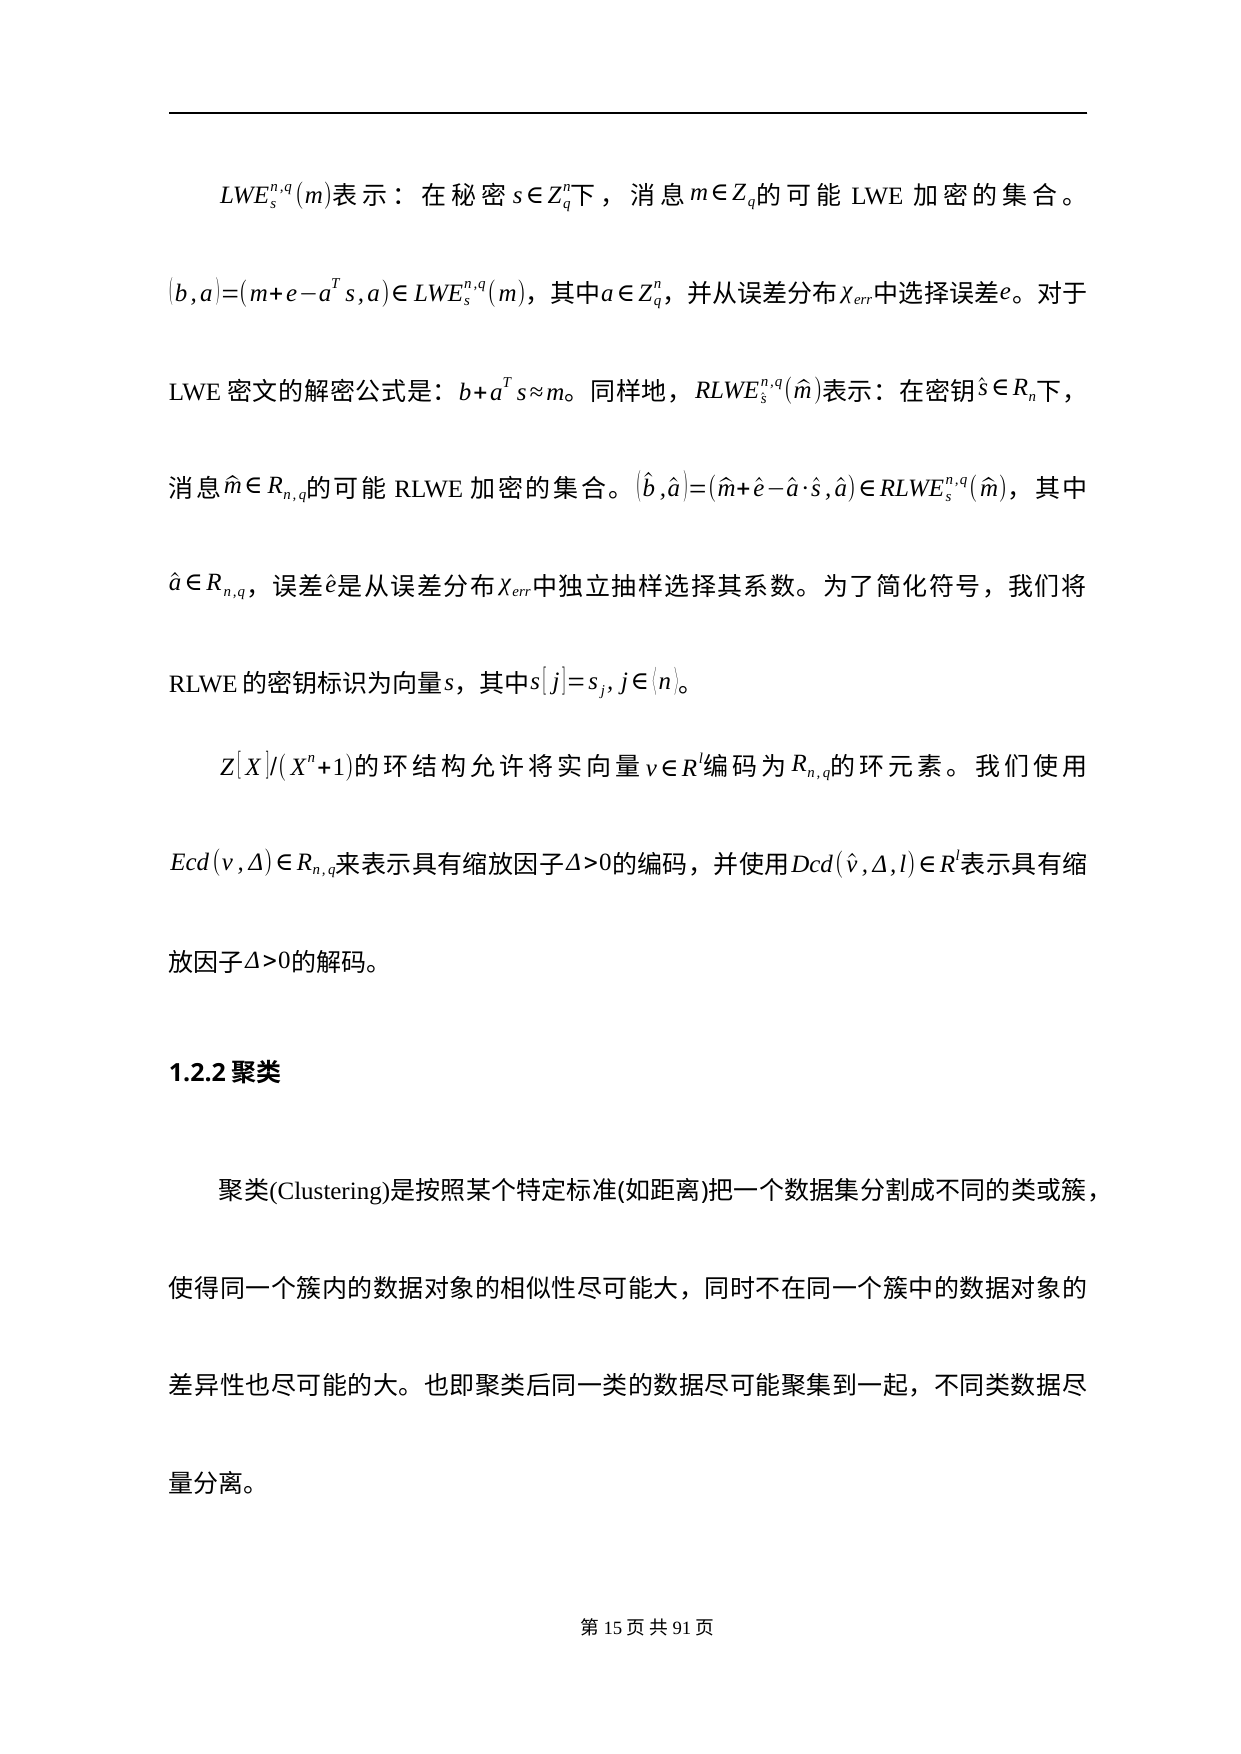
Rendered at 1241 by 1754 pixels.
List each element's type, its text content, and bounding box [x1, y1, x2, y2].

text 的环结构允许将实向量编码为的环元素。我们使用来表示具有缩放因子的编码，并使用表示具有缩放因子的解码。 [169, 733, 1087, 993]
text 表示：在秘密下，消息的可能LWE加密的集合。，其中，并从误差分布中选择误差。对于LWE密文的解密公式是：。同样地，表示：在密钥下，消息的可能RLWE加密的集合。，其中，误差是从误差分布中独立抽样选择其系数。为了简化符号，我们将RLWE的密钥标识为向量，其中。 [169, 162, 1087, 714]
subtitle 1.2.2聚类 [169, 1038, 1087, 1103]
text 聚类(Clustering)是按照某个特定标准(如距离)把一个数据集分割成不同的类或簇，使得同一个簇内的数据对象的相似性尽可能大，同时不在同一个簇中的数据对象的差异性也尽可能的大。也即聚类后同一类的数据尽可能聚集到一起，不同类数据尽量分离。 [169, 1156, 1087, 1514]
